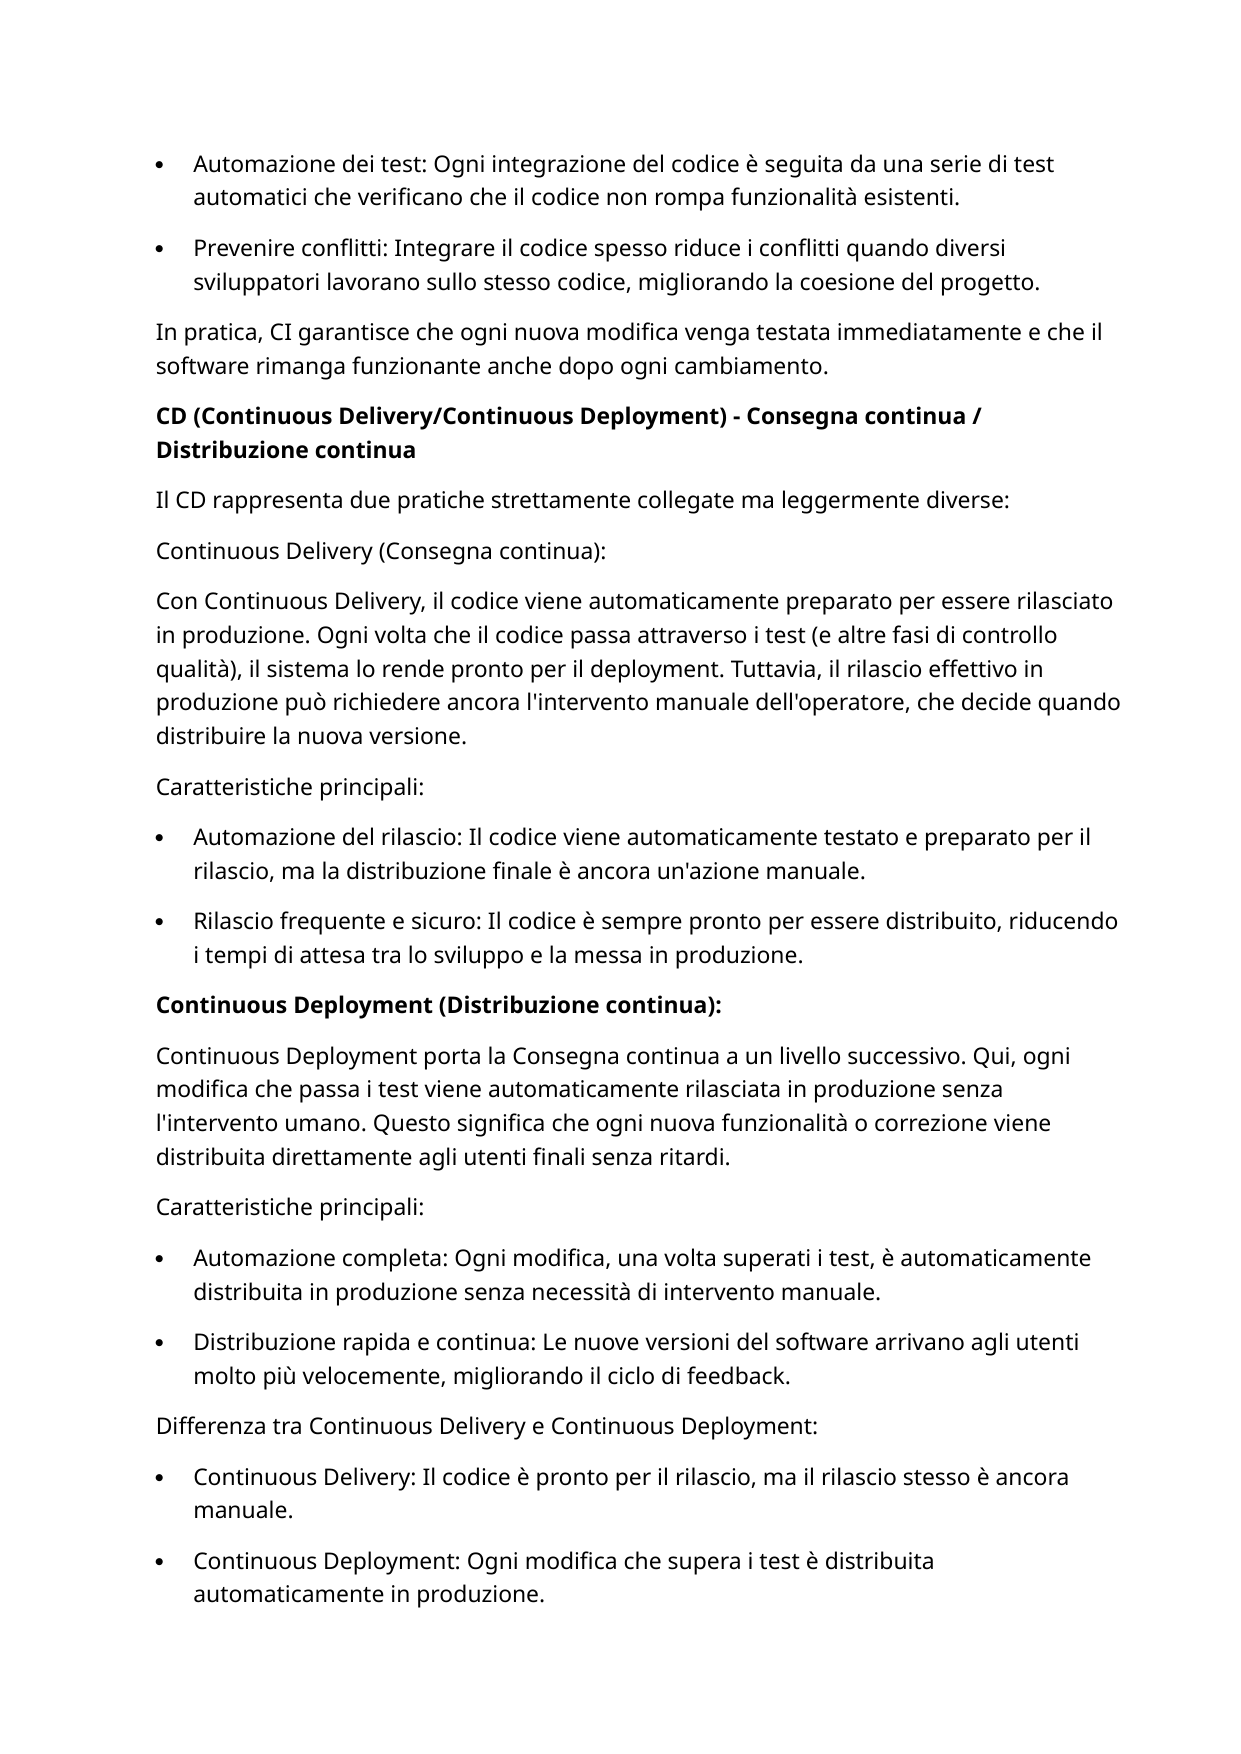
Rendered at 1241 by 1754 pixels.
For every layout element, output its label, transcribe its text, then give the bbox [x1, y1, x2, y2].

list Continuous Deployment: Ogni modifica che supera i test è distribuita automaticamente in produzione. [156, 1545, 1122, 1610]
text In pratica, CI garantisce che ogni nuova modifica venga testata immediatamente e che il software rimanga funzionante anche dopo ogni cambiamento. [156, 316, 1122, 381]
text Caratteristiche principali: [156, 771, 1122, 802]
text Continuous Delivery (Consegna continua): [156, 535, 1122, 566]
list Continuous Delivery: Il codice è pronto per il rilascio, ma il rilascio stesso è ancora manuale. [156, 1461, 1122, 1526]
list Prevenire conflitti: Integrare il codice spesso riduce i conflitti quando diversi sviluppatori lavorano sullo stesso codice, migliorando la coesione del progetto. [156, 232, 1122, 297]
text Caratteristiche principali: [156, 1191, 1122, 1223]
text Con Continuous Delivery, il codice viene automaticamente preparato per essere rilasciato in produzione. Ogni volta che il codice passa attraverso i test (e altre fasi di controllo qualità), il sistema lo rende pronto per il deployment. Tuttavia, il rilascio effettivo in produzione può richiedere ancora l'intervento manuale dell'operatore, che decide quando distribuire la nuova versione. [156, 585, 1122, 751]
text CD (Continuous Delivery/Continuous Deployment) - Consegna continua / Distribuzione continua [156, 400, 1122, 465]
list Distribuzione rapida e continua: Le nuove versioni del software arrivano agli utenti molto più velocemente, migliorando il ciclo di feedback. [156, 1326, 1122, 1391]
list Automazione completa: Ogni modifica, una volta superati i test, è automaticamente distribuita in produzione senza necessità di intervento manuale. [156, 1242, 1122, 1307]
list Rilascio frequente e sicuro: Il codice è sempre pronto per essere distribuito, riducendo i tempi di attesa tra lo sviluppo e la messa in produzione. [156, 905, 1122, 970]
text Continuous Deployment (Distribuzione continua): [156, 989, 1122, 1021]
list Automazione dei test: Ogni integrazione del codice è seguita da una serie di test automatici che verificano che il codice non rompa funzionalità esistenti. [156, 148, 1122, 213]
list Automazione del rilascio: Il codice viene automaticamente testato e preparato per il rilascio, ma la distribuzione finale è ancora un'azione manuale. [156, 821, 1122, 886]
text Il CD rappresenta due pratiche strettamente collegate ma leggermente diverse: [156, 484, 1122, 516]
text Differenza tra Continuous Delivery e Continuous Deployment: [156, 1410, 1122, 1441]
text Continuous Deployment porta la Consegna continua a un livello successivo. Qui, ogni modifica che passa i test viene automaticamente rilasciata in produzione senza l'intervento umano. Questo significa che ogni nuova funzionalità o correzione viene distribuita direttamente agli utenti finali senza ritardi. [156, 1040, 1122, 1172]
